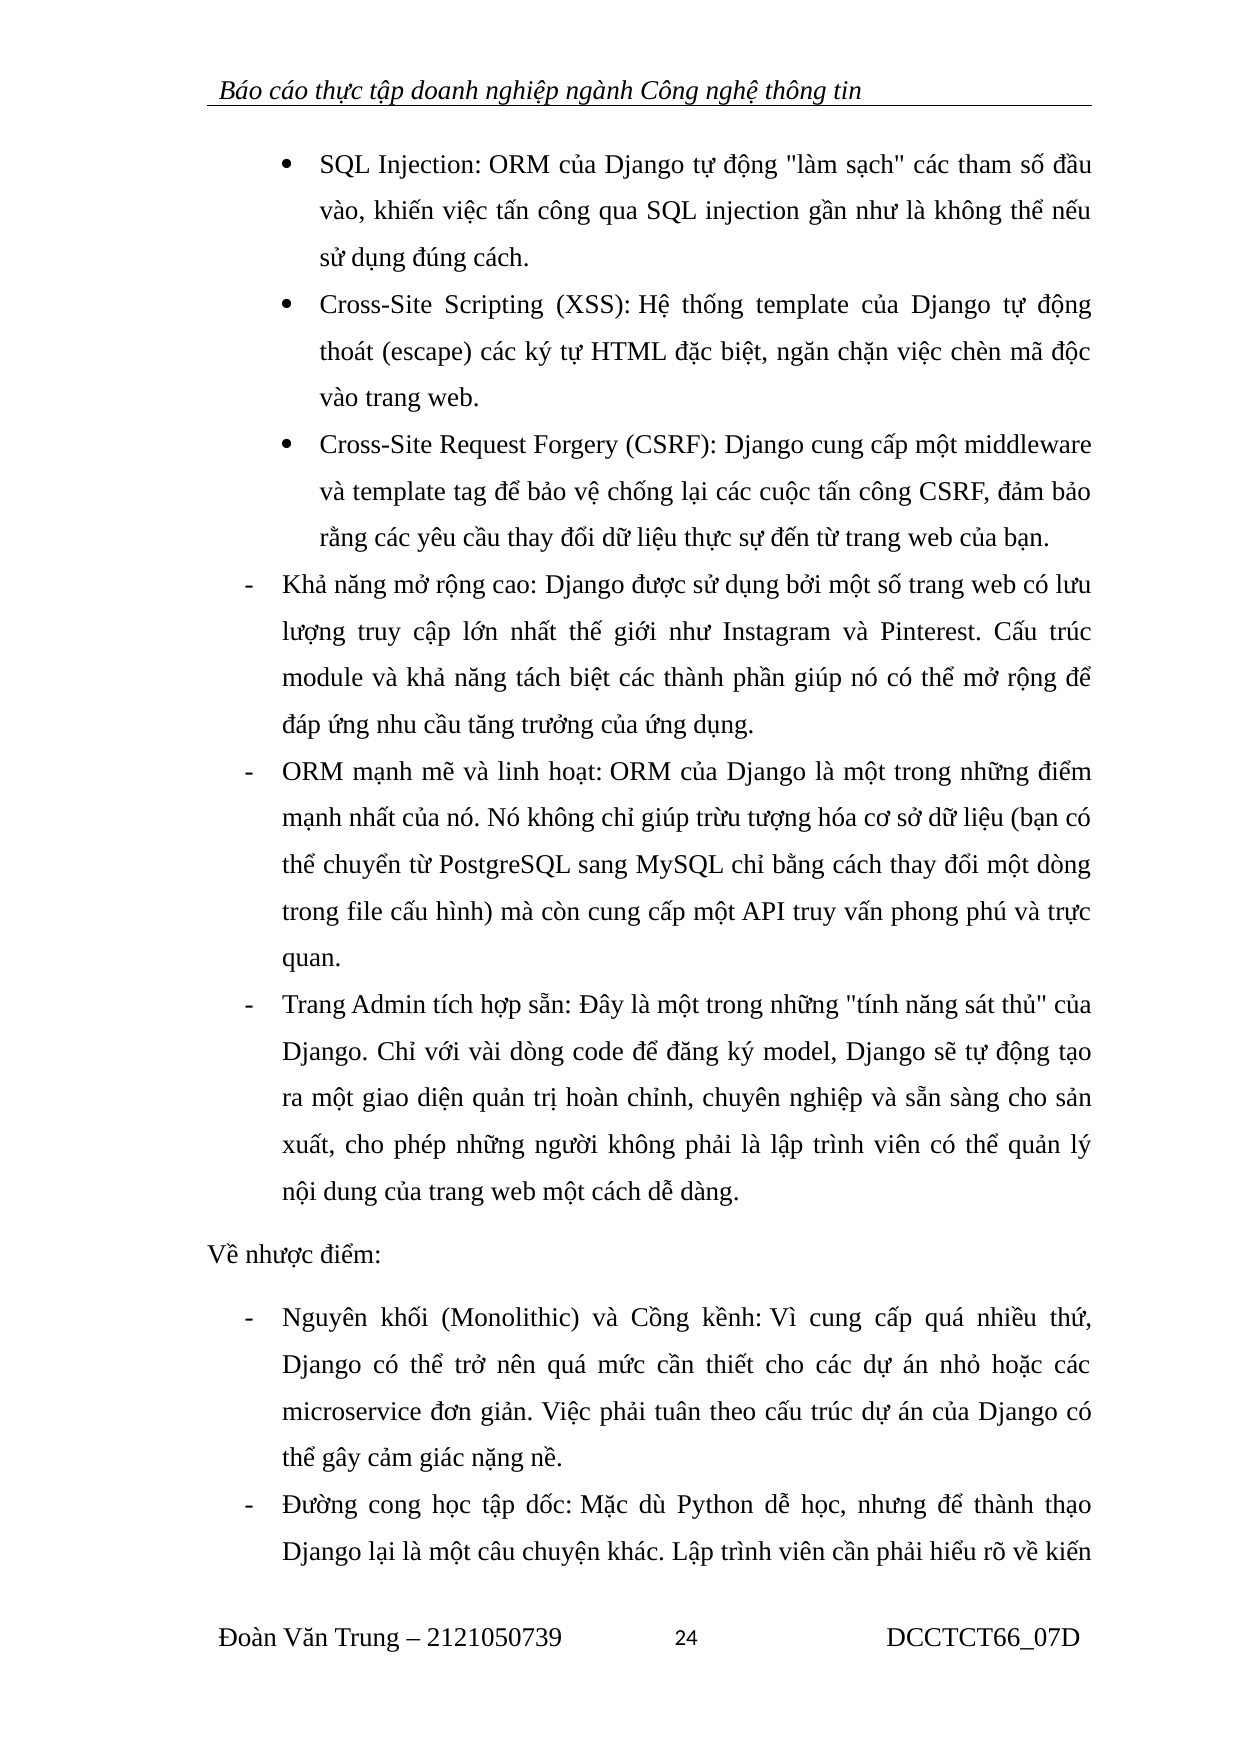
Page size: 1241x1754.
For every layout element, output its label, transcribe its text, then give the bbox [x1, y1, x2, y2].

text Về nhược điểm: [207, 1238, 1092, 1269]
list Trang Admin tích hợp sẵn: Đây là một trong những "tính năng sát thủ" của Django. Chỉ với vài dòng code để đăng ký model, Django sẽ tự động tạo ra một giao diện quản trị hoàn chỉnh, chuyên nghiệp và sẵn sàng cho sản xuất, cho phép những người không phải là lập trình viên có thể quản lý nội dung của trang web một cách dễ dàng. [244, 988, 1092, 1206]
list Khả năng mở rộng cao: Django được sử dụng bởi một số trang web có lưu lượng truy cập lớn nhất thế giới như Instagram và Pinterest. Cấu trúc module và khả năng tách biệt các thành phần giúp nó có thể mở rộng để đáp ứng nhu cầu tăng trưởng của ứng dụng. [244, 568, 1092, 739]
list ORM mạnh mẽ và linh hoạt: ORM của Django là một trong những điểm mạnh nhất của nó. Nó không chỉ giúp trừu tượng hóa cơ sở dữ liệu (bạn có thể chuyển từ PostgreSQL sang MySQL chỉ bằng cách thay đổi một dòng trong file cấu hình) mà còn cung cấp một API truy vấn phong phú và trực quan. [244, 755, 1092, 972]
list Nguyên khối (Monolithic) và Cồng kềnh: Vì cung cấp quá nhiều thứ, Django có thể trở nên quá mức cần thiết cho các dự án nhỏ hoặc các microservice đơn giản. Việc phải tuân theo cấu trúc dự án của Django có thể gây cảm giác nặng nề. [244, 1301, 1092, 1472]
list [244, 1488, 1092, 1566]
list Cross-Site Scripting (XSS): Hệ thống template của Django tự động thoát (escape) các ký tự HTML đặc biệt, ngăn chặn việc chèn mã độc vào trang web. [282, 288, 1092, 412]
list Cross-Site Request Forgery (CSRF): Django cung cấp một middleware và template tag để bảo vệ chống lại các cuộc tấn công CSRF, đảm bảo rằng các yêu cầu thay đổi dữ liệu thực sự đến từ trang web của bạn. [282, 428, 1092, 552]
list SQL Injection: ORM của Django tự động "làm sạch" các tham số đầu vào, khiến việc tấn công qua SQL injection gần như là không thể nếu sử dụng đúng cách. [282, 148, 1092, 272]
